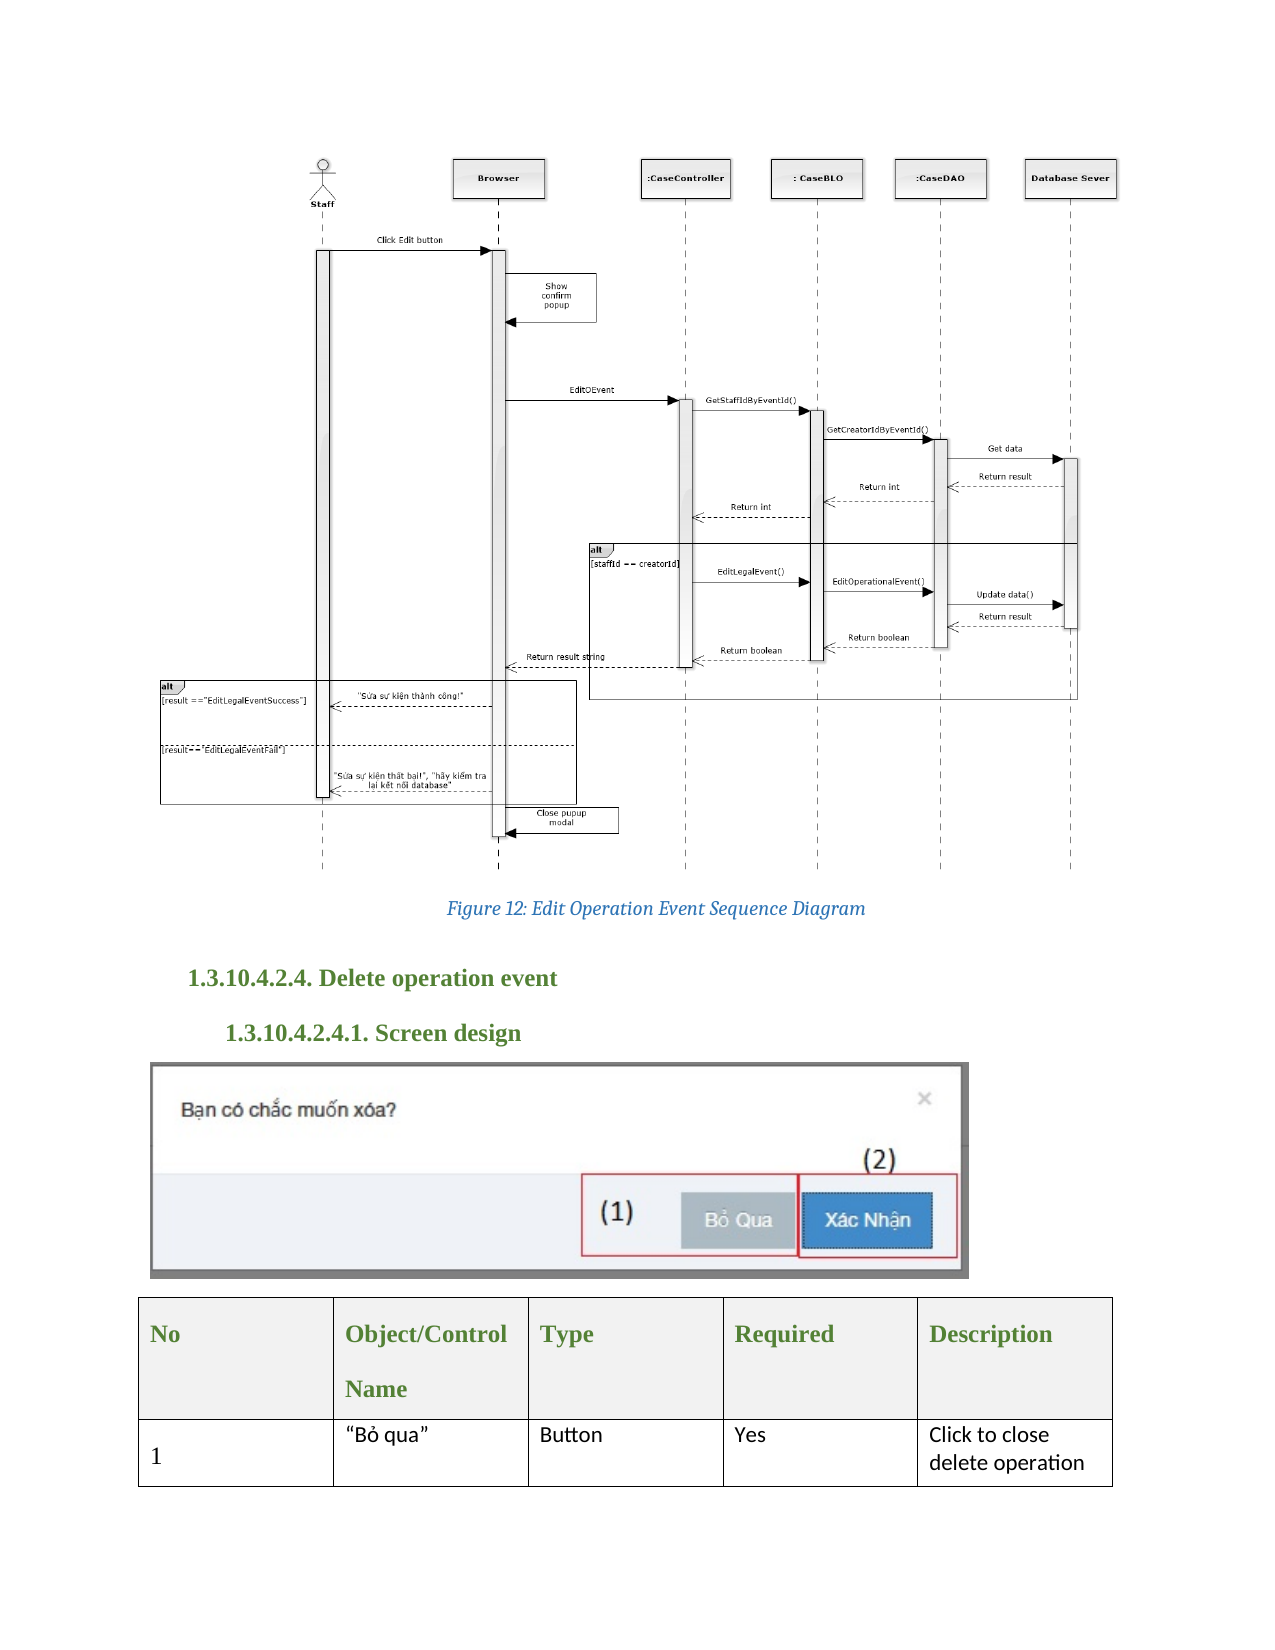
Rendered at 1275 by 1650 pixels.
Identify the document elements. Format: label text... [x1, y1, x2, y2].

subtitle Screen design [225, 1018, 1125, 1047]
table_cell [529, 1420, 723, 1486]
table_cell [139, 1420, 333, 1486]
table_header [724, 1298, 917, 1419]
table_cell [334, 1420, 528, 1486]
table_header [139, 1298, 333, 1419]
subtitle Delete operation event [187, 963, 1125, 991]
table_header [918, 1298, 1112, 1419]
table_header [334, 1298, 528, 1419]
picture [150, 150, 1125, 879]
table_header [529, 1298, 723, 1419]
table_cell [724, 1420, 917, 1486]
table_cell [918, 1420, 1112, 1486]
picture [150, 1062, 969, 1279]
